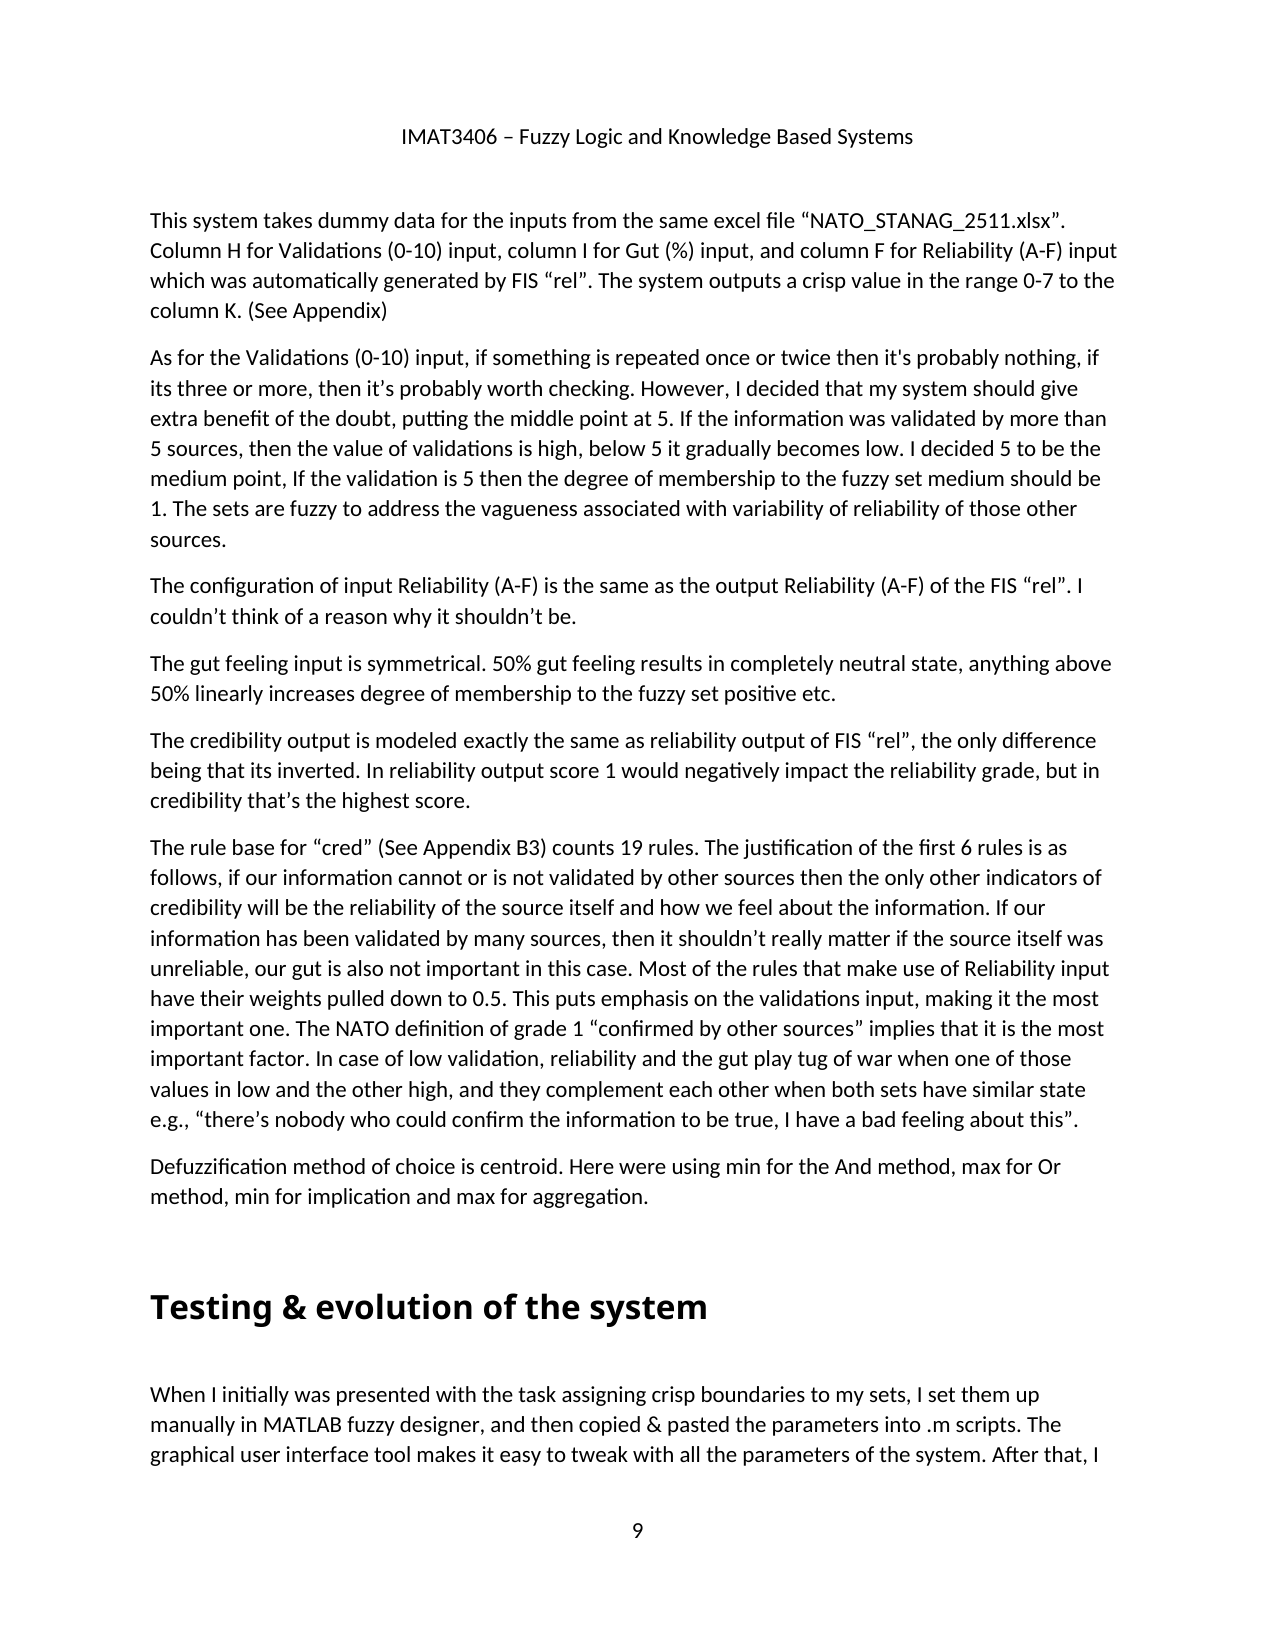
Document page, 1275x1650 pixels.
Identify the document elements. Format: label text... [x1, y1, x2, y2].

text The rule base for “cred” (See Appendix B3) counts 19 rules. The justification of the first 6 rules is as follows, if our information cannot or is not validated by other sources then the only other indicators of credibility will be the reliability of the source itself and how we feel about the information. If our information has been validated by many sources, then it shouldn’t really matter if the source itself was unreliable, our gut is also not important in this case. Most of the rules that make use of Reliability input have their weights pulled down to 0.5. This puts emphasis on the validations input, making it the most important one. The NATO definition of grade 1 “confirmed by other sources” implies that it is the most important factor. In case of low validation, reliability and the gut play tug of war when one of those values in low and the other high, and they complement each other when both sets have similar state e.g., “there’s nobody who could confirm the information to be true, I have a bad feeling about this”. [150, 833, 1125, 1133]
subtitle Testing & evolution of the system [150, 1284, 1125, 1329]
text Defuzzification method of choice is centroid. Here were using min for the And method, max for Or method, min for implication and max for aggregation. [150, 1152, 1125, 1210]
text The credibility output is modeled exactly the same as reliability output of FIS “rel”, the only difference being that its inverted. In reliability output score 1 would negatively impact the reliability grade, but in credibility that’s the highest score. [150, 726, 1125, 814]
text As for the Validations (0-10) input, if something is repeated once or twice then it's probably nothing, if its three or more, then it’s probably worth checking. However, I decided that my system should give extra benefit of the doubt, putting the middle point at 5. If the information was validated by more than 5 sources, then the value of validations is high, below 5 it gradually becomes low. I decided 5 to be the medium point, If the validation is 5 then the degree of membership to the fuzzy set medium should be 1. The sets are fuzzy to address the vagueness associated with variability of reliability of those other sources. [150, 343, 1125, 553]
text The gut feeling input is symmetrical. 50% gut feeling results in completely neutral state, anything above 50% linearly increases degree of membership to the fuzzy set positive etc. [150, 649, 1125, 707]
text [150, 1380, 1125, 1468]
text This system takes dummy data for the inputs from the same excel file “NATO_STANAG_2511.xlsx”. Column H for Validations (0-10) input, column I for Gut (%) input, and column F for Reliability (A-F) input which was automatically generated by FIS “rel”. The system outputs a crisp value in the range 0-7 to the column K. (See Appendix) [150, 206, 1125, 324]
text The configuration of input Reliability (A-F) is the same as the output Reliability (A-F) of the FIS “rel”. I couldn’t think of a reason why it shouldn’t be. [150, 572, 1125, 630]
